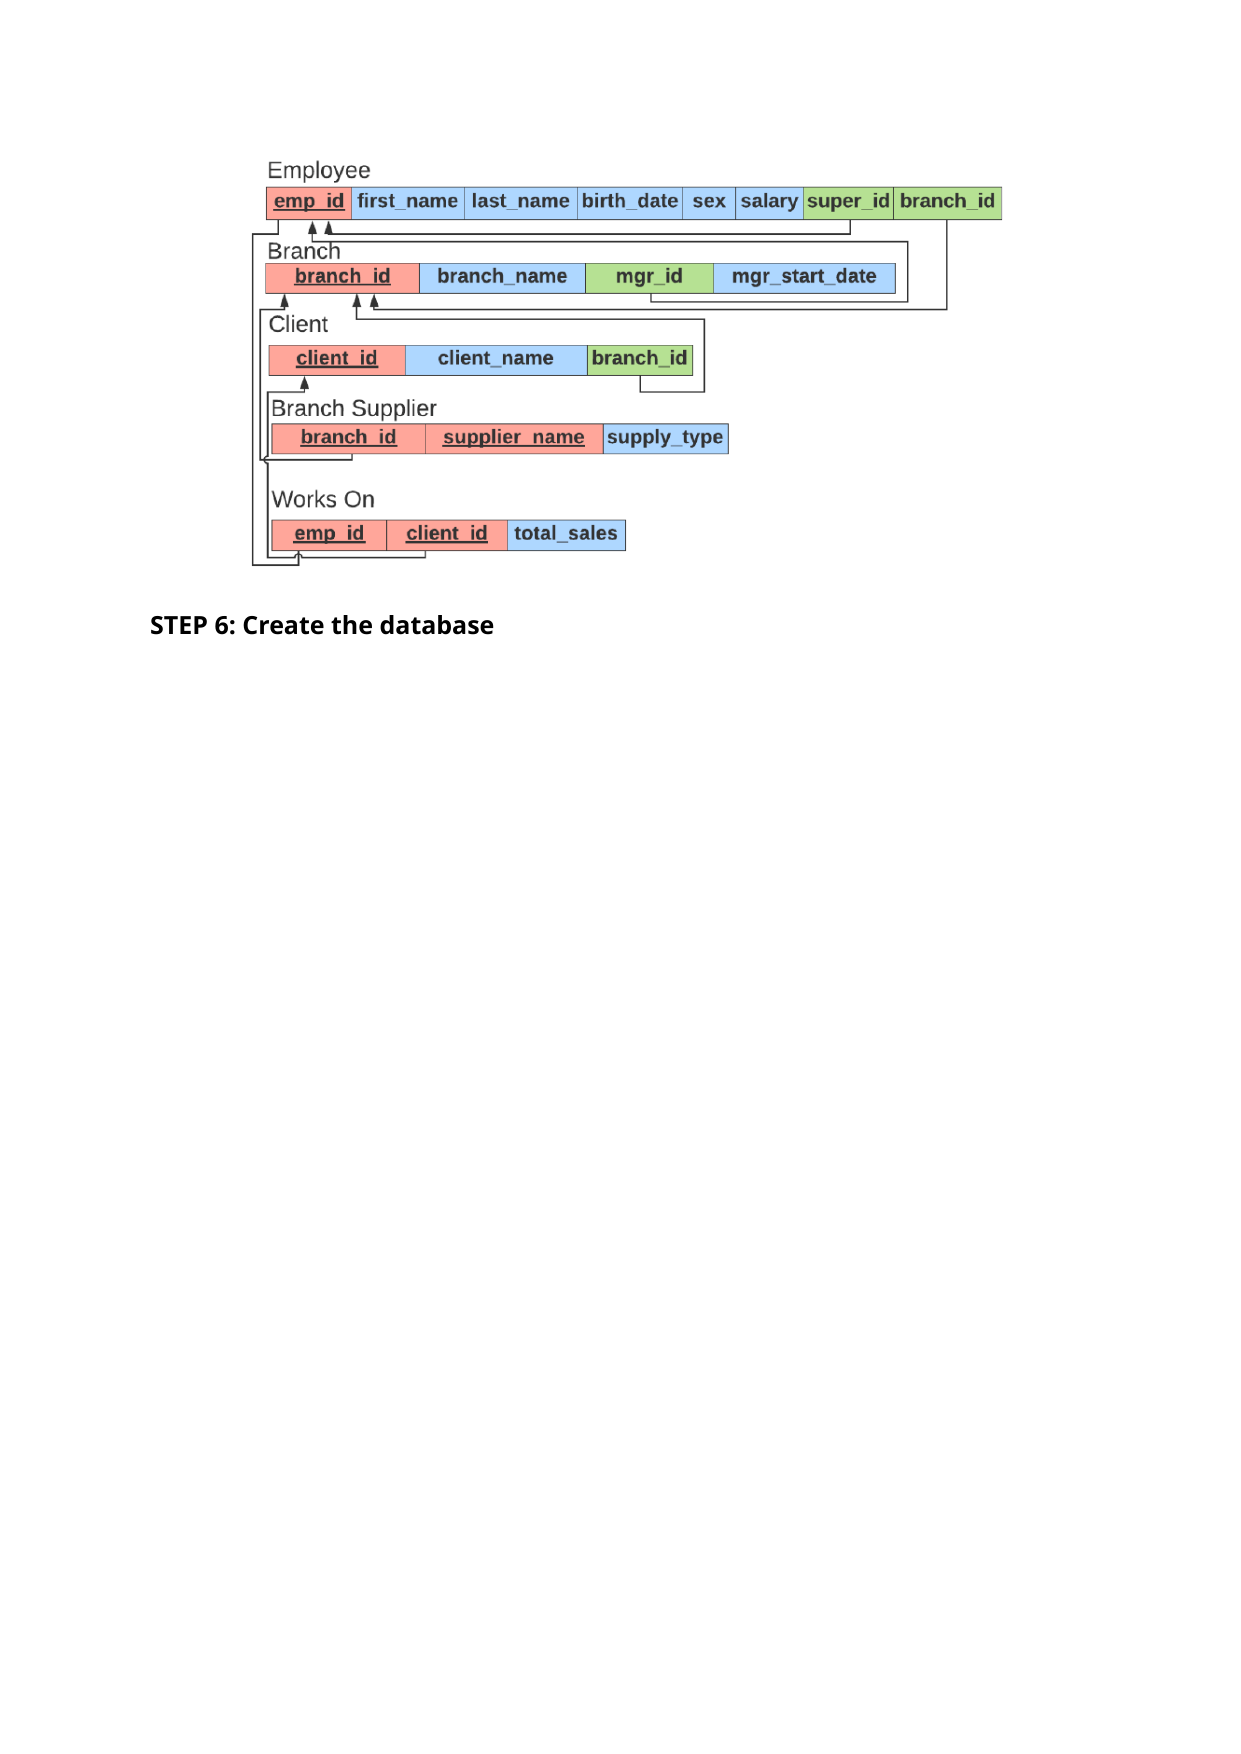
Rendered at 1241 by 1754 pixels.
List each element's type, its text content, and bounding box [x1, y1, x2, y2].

text STEP 6: Create the database [150, 607, 1090, 642]
picture [215, 150, 1025, 586]
